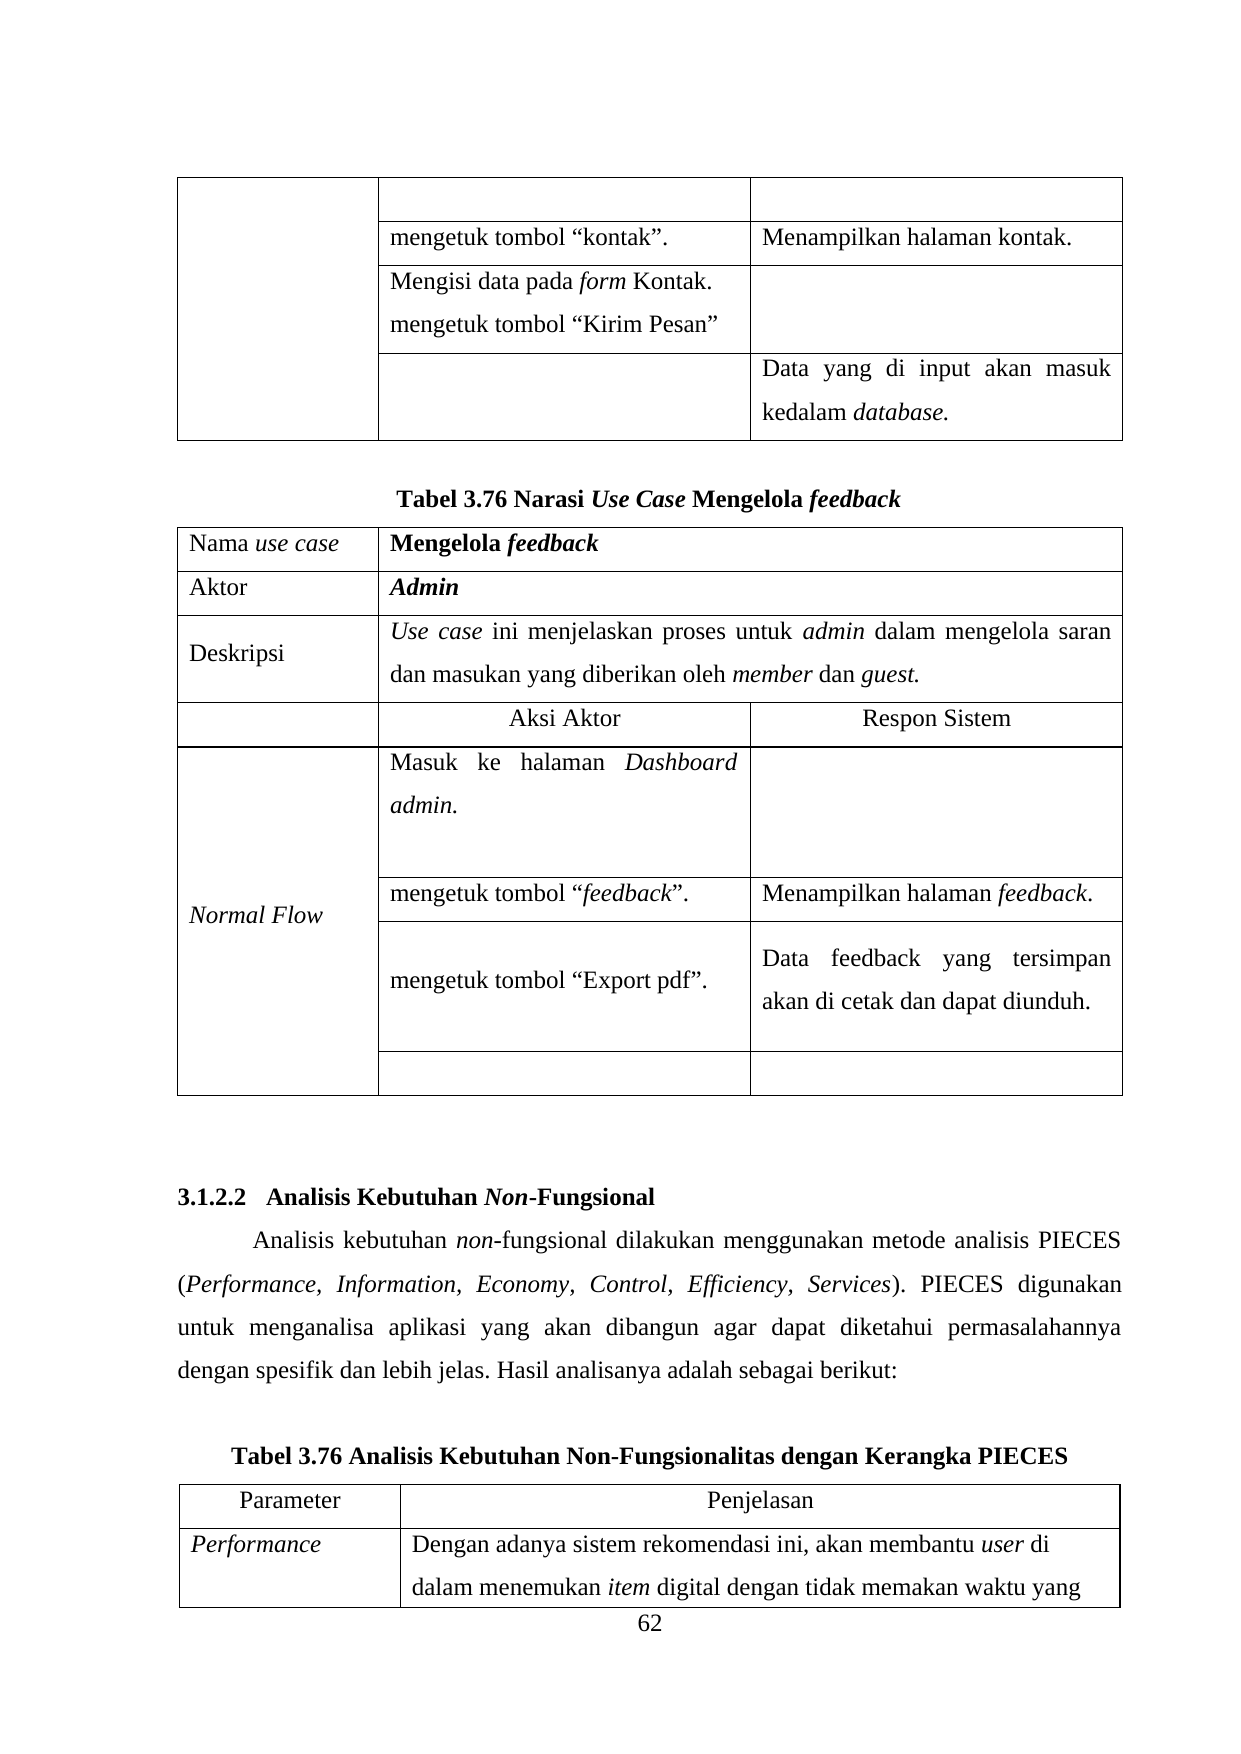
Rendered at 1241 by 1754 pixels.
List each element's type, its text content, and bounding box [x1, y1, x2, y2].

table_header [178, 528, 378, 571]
text Tabel 3.76 Narasi Use Case Mengelola feedback [177, 484, 1122, 513]
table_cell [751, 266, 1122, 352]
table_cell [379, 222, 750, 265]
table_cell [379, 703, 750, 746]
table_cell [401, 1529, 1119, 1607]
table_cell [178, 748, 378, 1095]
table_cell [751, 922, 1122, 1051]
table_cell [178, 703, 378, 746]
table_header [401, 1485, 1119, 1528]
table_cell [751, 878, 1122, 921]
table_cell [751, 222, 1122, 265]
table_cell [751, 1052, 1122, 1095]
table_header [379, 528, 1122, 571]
text Analisis kebutuhan non-fungsional dilakukan menggunakan metode analisis PIECES (Performance, Information, Economy, Control, Efficiency, Services). PIECES digunakan untuk menganalisa aplikasi yang akan dibangun agar dapat diketahui permasalahannya dengan spesifik dan lebih jelas. Hasil analisanya adalah sebagai berikut: [177, 1226, 1122, 1384]
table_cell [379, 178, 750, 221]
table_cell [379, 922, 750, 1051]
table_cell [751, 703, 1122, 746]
subtitle Analisis Kebutuhan Non-Fungsional [177, 1182, 1122, 1211]
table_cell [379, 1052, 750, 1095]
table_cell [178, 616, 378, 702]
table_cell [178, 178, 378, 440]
text Tabel 3.76 Analisis Kebutuhan Non-Fungsionalitas dengan Kerangka PIECES [177, 1441, 1122, 1470]
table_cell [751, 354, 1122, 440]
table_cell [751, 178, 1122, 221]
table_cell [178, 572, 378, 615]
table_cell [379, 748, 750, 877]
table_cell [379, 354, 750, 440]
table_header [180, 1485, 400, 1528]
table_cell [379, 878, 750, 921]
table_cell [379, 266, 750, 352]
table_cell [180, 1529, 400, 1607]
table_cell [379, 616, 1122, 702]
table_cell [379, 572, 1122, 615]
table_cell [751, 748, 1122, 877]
